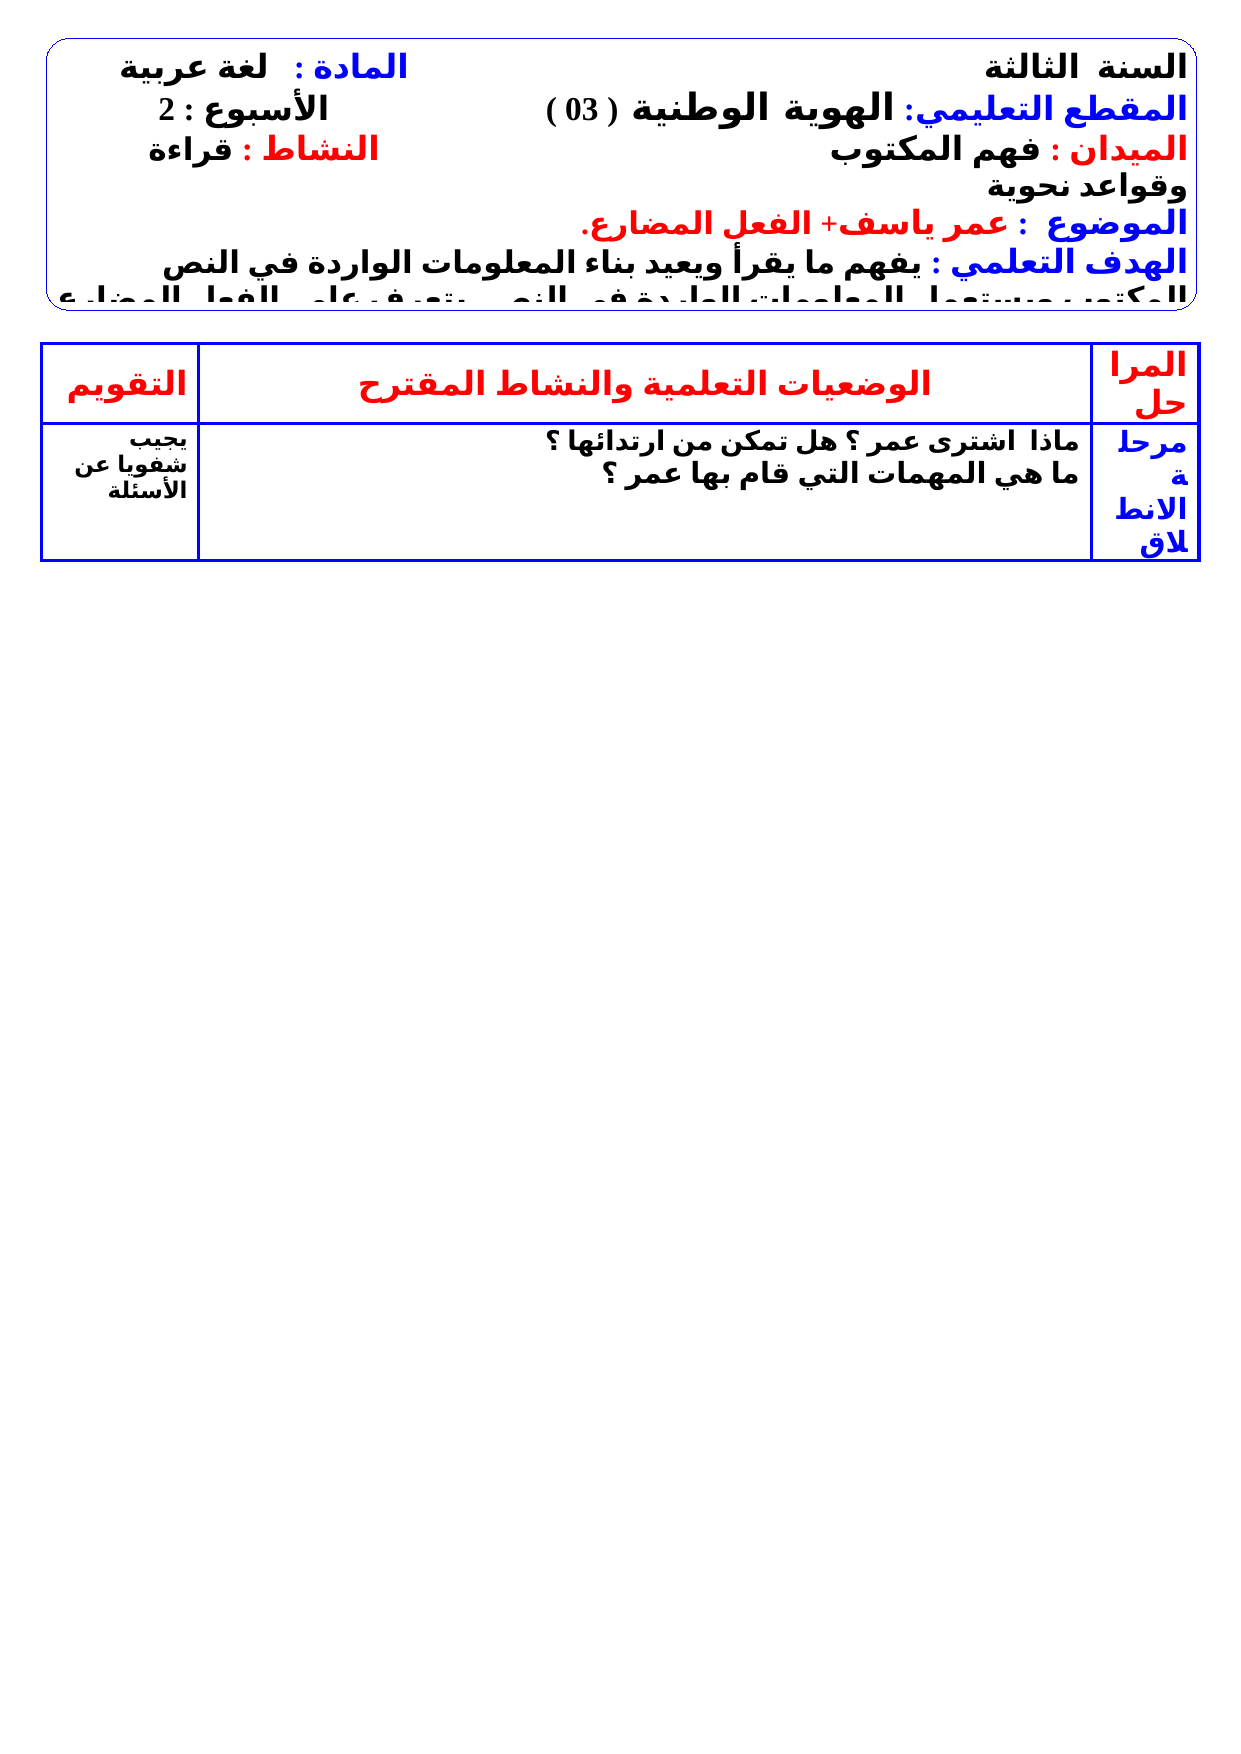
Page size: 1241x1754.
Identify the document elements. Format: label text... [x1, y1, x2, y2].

table_cell مرحلة الانطلاق [1093, 425, 1197, 559]
table_header الوضعيات التعلمية والنشاط المقترح [200, 345, 1090, 422]
table_header المراحل [1093, 345, 1197, 422]
table_cell ماذا اشترى عمر ؟ هل تمكن من ارتدائها ؟ ما هي المهمات التي قام بها عمر ؟ [200, 425, 1090, 559]
table_header التقويم [43, 345, 197, 422]
table_cell يجيب شفويا عن الأسئلة [43, 425, 197, 559]
